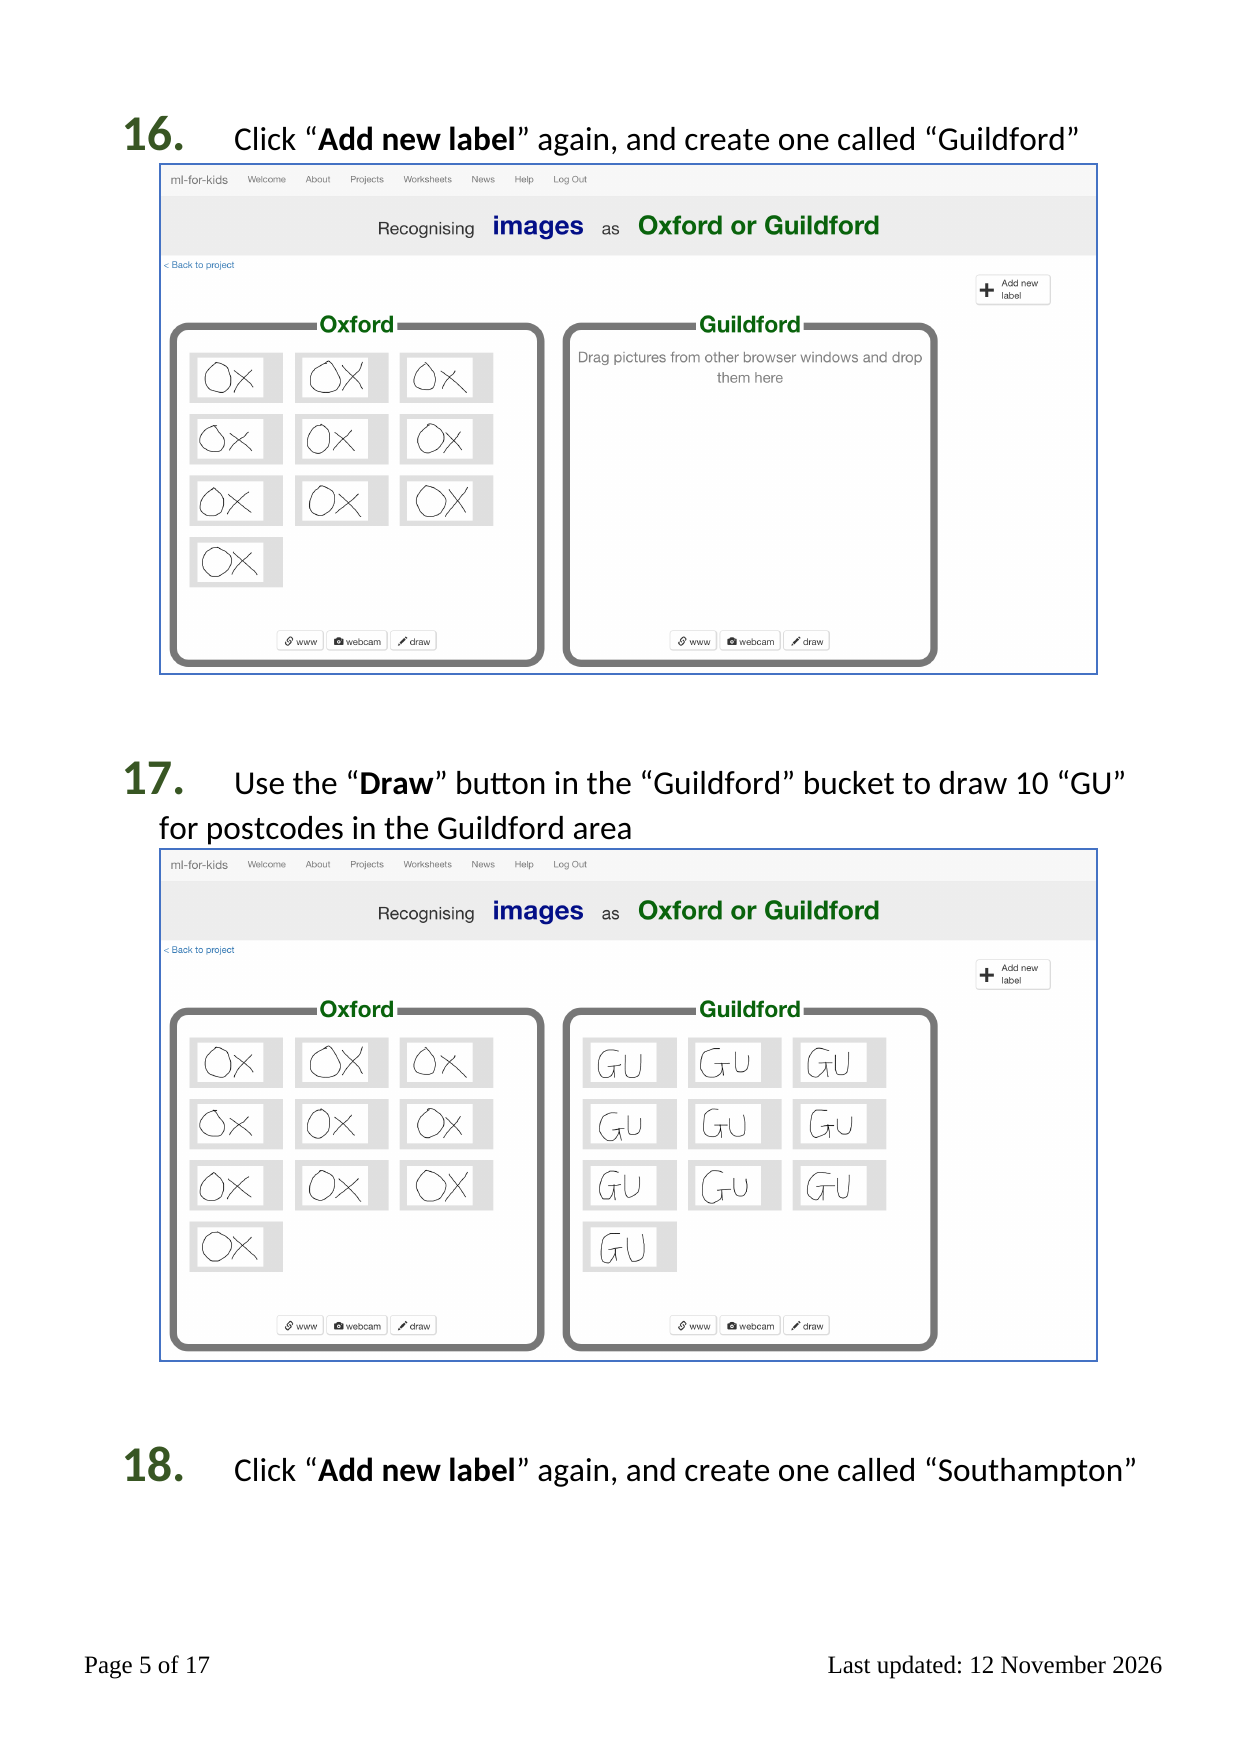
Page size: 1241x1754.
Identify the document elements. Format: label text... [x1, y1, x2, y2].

picture [161, 850, 1096, 1360]
picture [161, 165, 1096, 673]
list Click “Add new label” again, and create one called “Southampton” [121, 1433, 1164, 1565]
